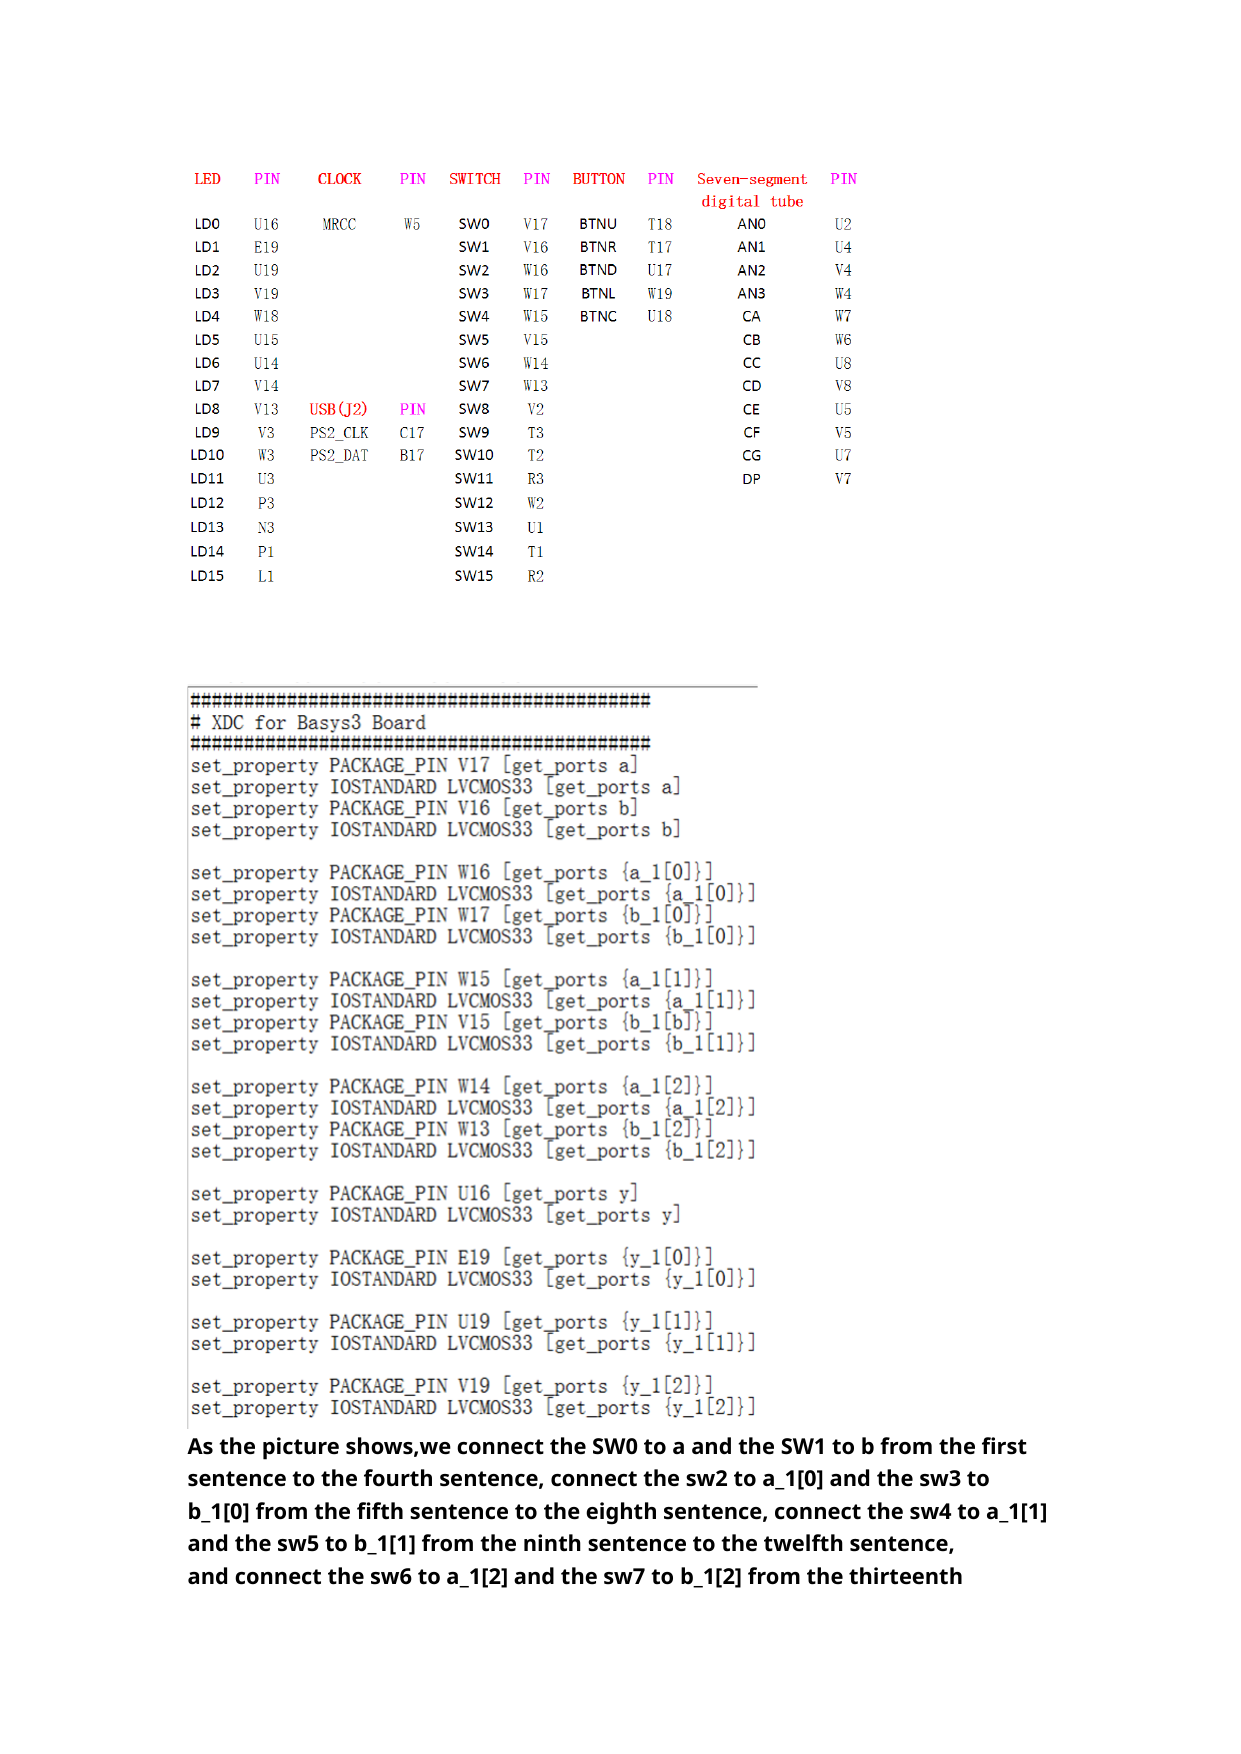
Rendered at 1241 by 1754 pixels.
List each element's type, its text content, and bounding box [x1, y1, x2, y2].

picture [187, 162, 864, 591]
picture [187, 682, 758, 1429]
text As the picture shows,we connect the SW0 to a and the SW1 to b from the first sentence to the fourth sentence, connect the sw2 to a_1[0] and the sw3 to b_1[0] from the fifth sentence to the eighth sentence, connect the sw4 to a_1[1] and the sw5 to b_1[1] from the ninth sentence to the twelfth sentence, [187, 1429, 1053, 1559]
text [187, 1559, 1053, 1592]
